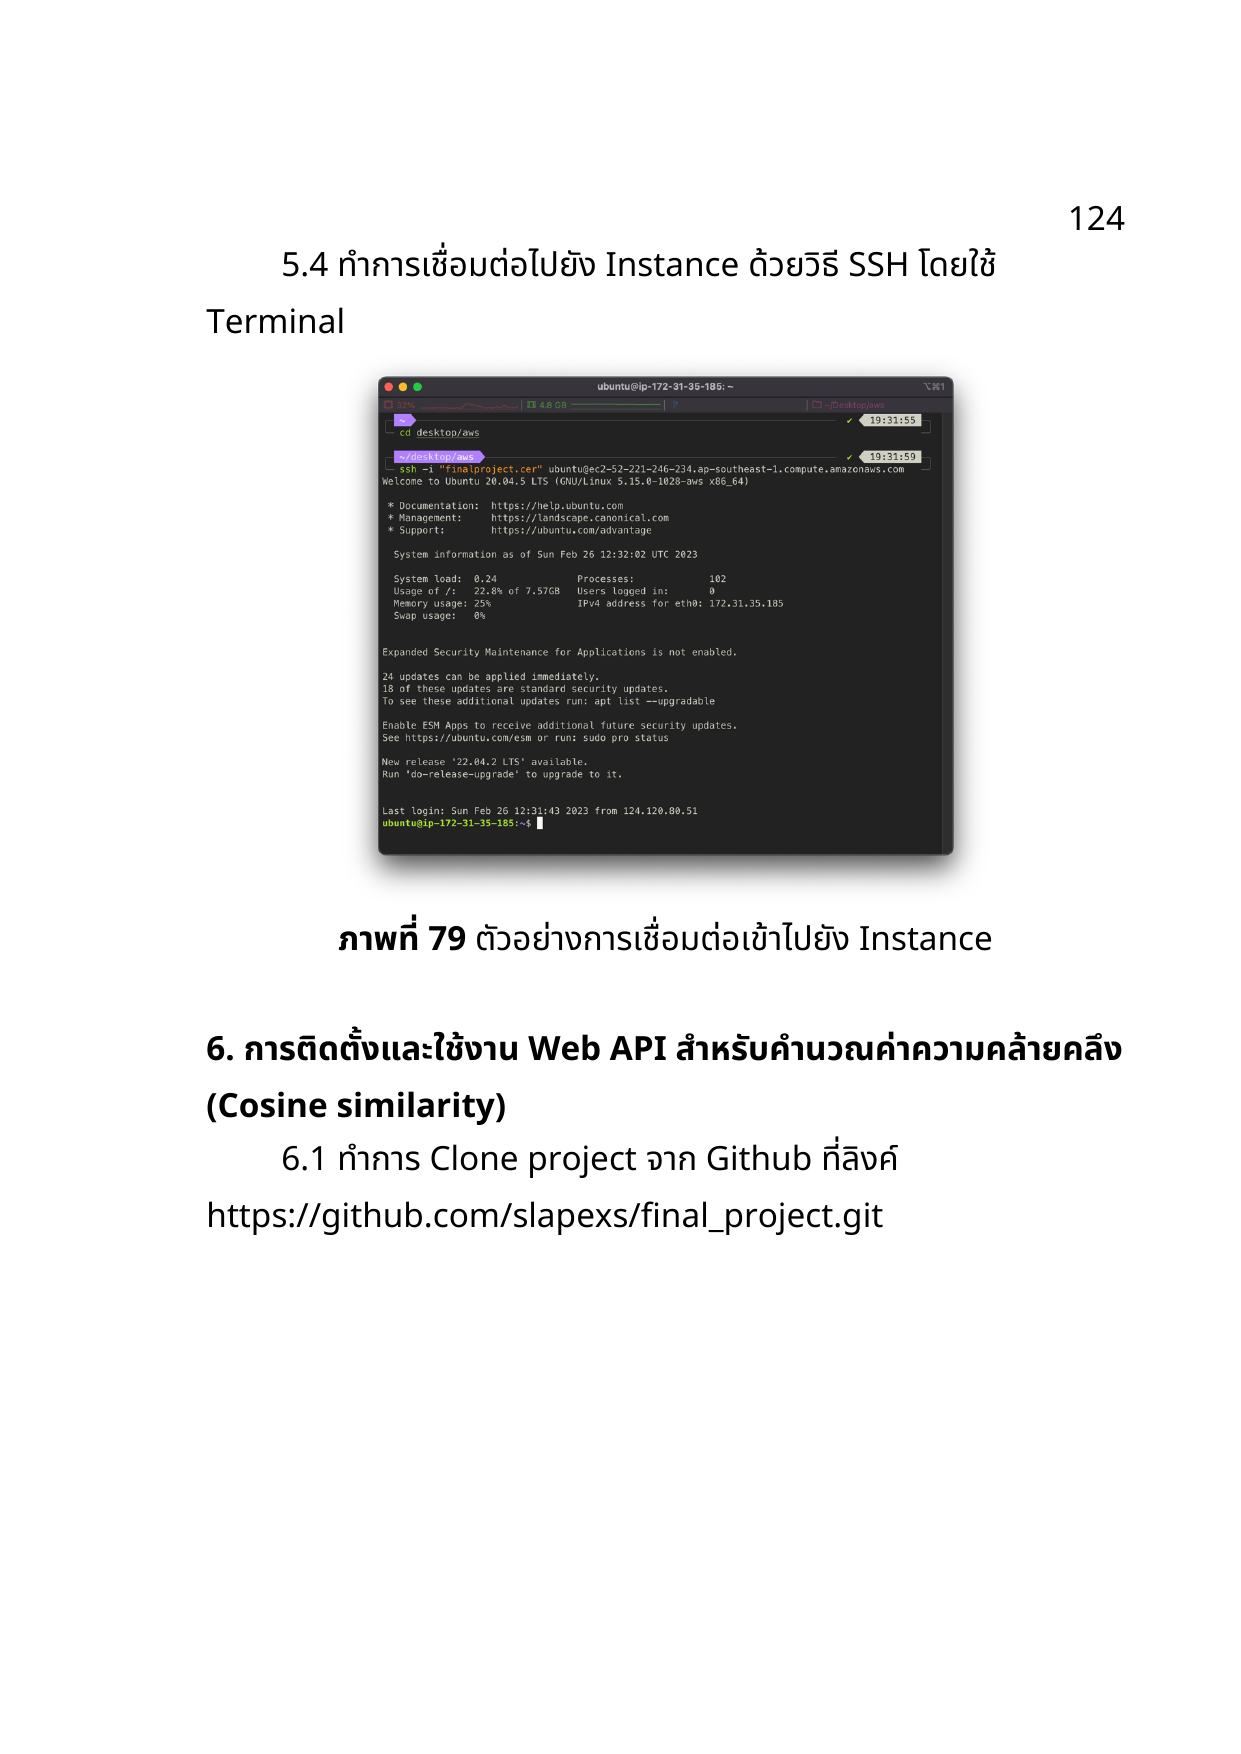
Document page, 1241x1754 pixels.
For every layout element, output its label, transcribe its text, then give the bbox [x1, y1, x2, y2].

text 5.4 ทำการเชื่อมต่อไปยัง Instance ด้วยวิธี SSH โดยใช้ Terminal [206, 240, 1125, 343]
subtitle 6. การติดตั้งและใช้งาน Web API สำหรับคำนวณค่าความคล้ายคลึง (Cosine similarity) [206, 1025, 1125, 1127]
picture [338, 350, 993, 908]
text ภาพที่ 79 ตัวอย่างการเชื่อมต่อเข้าไปยัง Instance [206, 914, 1125, 965]
text 6.1 ทำการ Clone project จาก Github ที่ลิงค์ https://github.com/slapexs/final_project.git [206, 1134, 1125, 1237]
